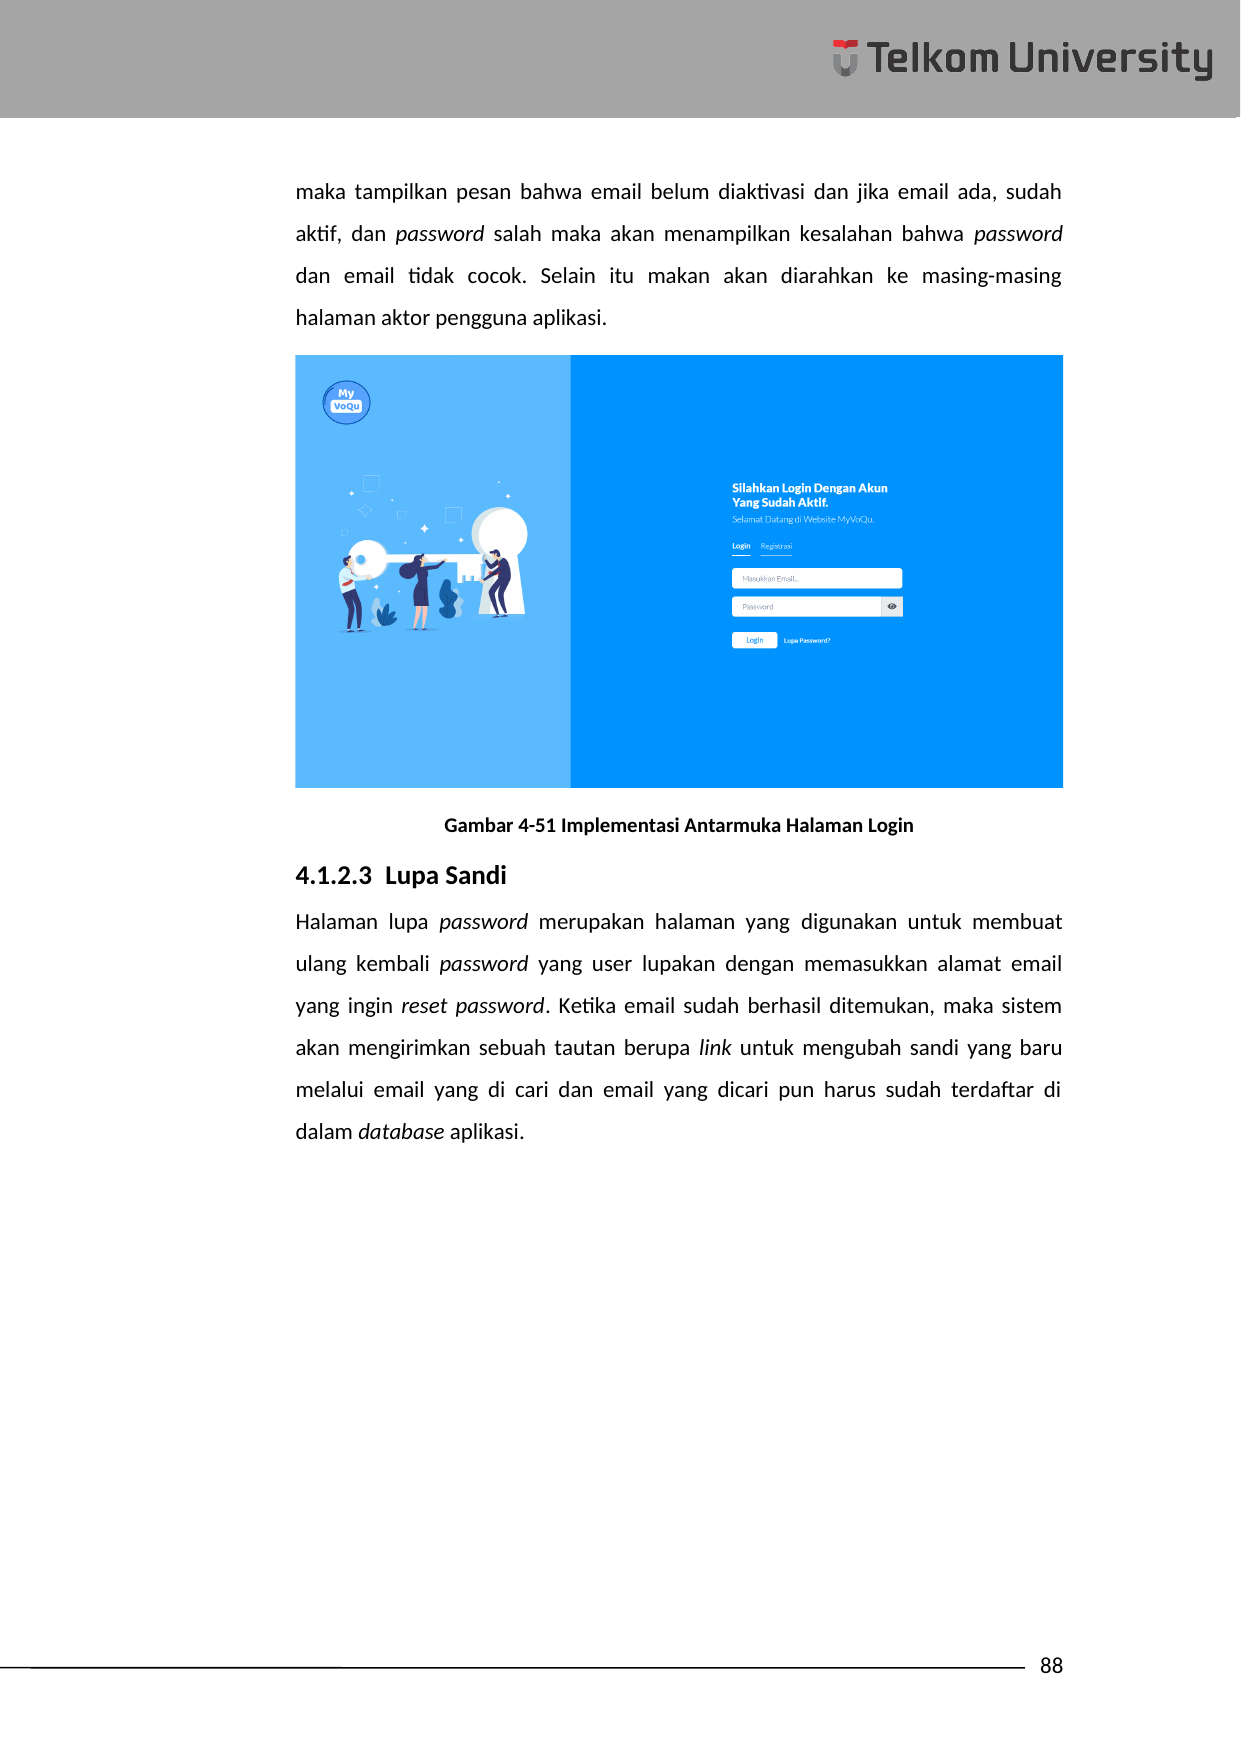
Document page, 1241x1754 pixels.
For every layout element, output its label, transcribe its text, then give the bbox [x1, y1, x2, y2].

text Halaman lupa password merupakan halaman yang digunakan untuk membuat ulang kembali password yang user lupakan dengan memasukkan alamat email yang ingin reset password. Ketika email sudah berhasil ditemukan, maka sistem akan mengirimkan sebuah tautan berupa link untuk mengubah sandi yang baru melalui email yang di cari dan email yang dicari pun harus sudah terdaftar di dalam database aplikasi. [295, 907, 1063, 1145]
picture [295, 355, 1064, 788]
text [295, 177, 1063, 331]
subtitle Lupa Sandi [295, 858, 1063, 891]
picture [833, 40, 1213, 81]
